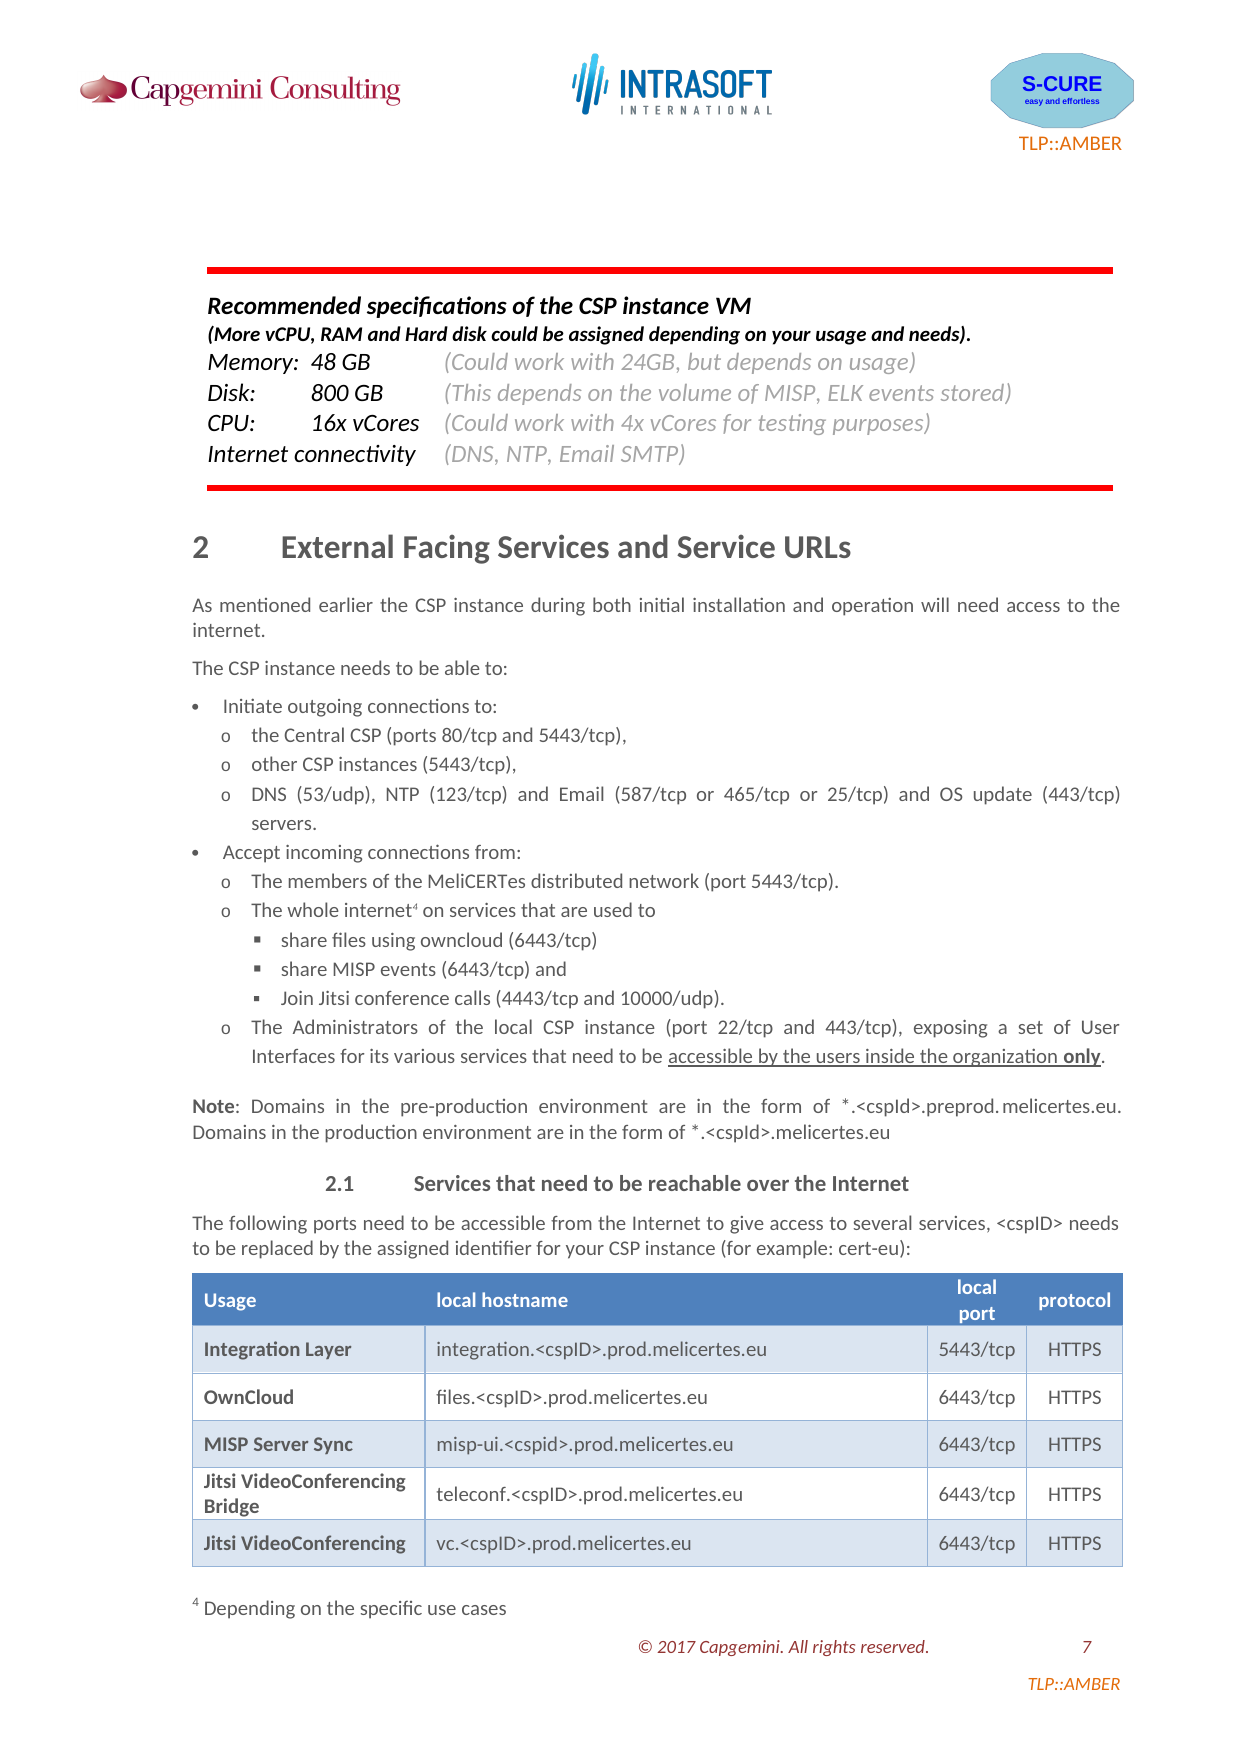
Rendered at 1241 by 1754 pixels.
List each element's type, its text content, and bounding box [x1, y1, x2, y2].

list Join Jitsi conference calls (4443/tcp and 10000/udp). [252, 985, 1122, 1011]
picture [571, 52, 773, 116]
table_cell MISP Server Sync [193, 1421, 424, 1467]
list the Central CSP (ports 80/tcp and 5443/tcp), [220, 722, 1122, 748]
list Initiate outgoing connections to: [192, 693, 1122, 718]
list share MISP events (6443/tcp) and [252, 956, 1122, 981]
table_cell misp-ui.<cspid>.prod.melicertes.eu [426, 1421, 927, 1467]
table_cell 5443/tcp [928, 1326, 1026, 1372]
table_cell integration.<cspID>.prod.melicertes.eu [426, 1326, 927, 1372]
list other CSP instances (5443/tcp), [220, 751, 1122, 777]
list DNS (53/udp), NTP (123/tcp) and Email (587/tcp or 465/tcp or 25/tcp) and OS update (443/tcp) servers. [220, 781, 1122, 835]
list The Administrators of the local CSP instance (port 22/tcp and 443/tcp), exposing a set of User Interfaces for its various services that need to be accessible by the users inside the organization only. [220, 1014, 1122, 1069]
text The CSP instance needs to be able to: [192, 655, 1122, 681]
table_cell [426, 1520, 927, 1566]
table_cell 6443/tcp [928, 1421, 1026, 1467]
table_header local hostname [426, 1274, 927, 1325]
table_cell HTTPS [1027, 1468, 1122, 1519]
table_cell files.<cspID>.prod.melicertes.eu [426, 1374, 927, 1420]
table_cell 6443/tcp [928, 1520, 1026, 1566]
table_cell HTTPS [1027, 1326, 1122, 1372]
table_cell Integration Layer [193, 1326, 424, 1372]
table_cell HTTPS [1027, 1421, 1122, 1467]
text The following ports need to be accessible from the Internet to give access to several services, <cspID> needs to be replaced by the assigned identifier for your CSP instance (for example: cert-eu): [192, 1210, 1122, 1261]
table_cell HTTPS [1027, 1520, 1122, 1566]
table_header local port [928, 1274, 1026, 1325]
list Accept incoming connections from: [192, 839, 1122, 864]
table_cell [193, 1520, 424, 1566]
table_cell Jitsi VideoConferencing Bridge [193, 1468, 424, 1519]
table_cell teleconf.<cspID>.prod.melicertes.eu [426, 1468, 927, 1519]
table_cell 6443/tcp [928, 1374, 1026, 1420]
subtitle Services that need to be reachable over the Internet [325, 1169, 1122, 1197]
text Note: Domains in the pre-production environment are in the form of *.<cspId>.preprod.melicertes.eu. Domains in the production environment are in the form of *.<cspId>.melicertes.eu [192, 1094, 1122, 1144]
table_cell OwnCloud [193, 1374, 424, 1420]
table_cell 6443/tcp [928, 1468, 1026, 1519]
table_header protocol [1027, 1274, 1122, 1325]
table_cell HTTPS [1027, 1374, 1122, 1420]
subtitle External Facing Services and Service URLs [192, 219, 1122, 567]
list The members of the MeliCERTes distributed network (port 5443/tcp). [220, 868, 1122, 894]
table_header Usage [193, 1274, 424, 1325]
list The whole internet on services that are used to [220, 898, 1122, 923]
list share files using owncloud (6443/tcp) [252, 927, 1122, 952]
text As mentioned earlier the CSP instance during both initial installation and operation will need access to the internet. [192, 592, 1122, 643]
